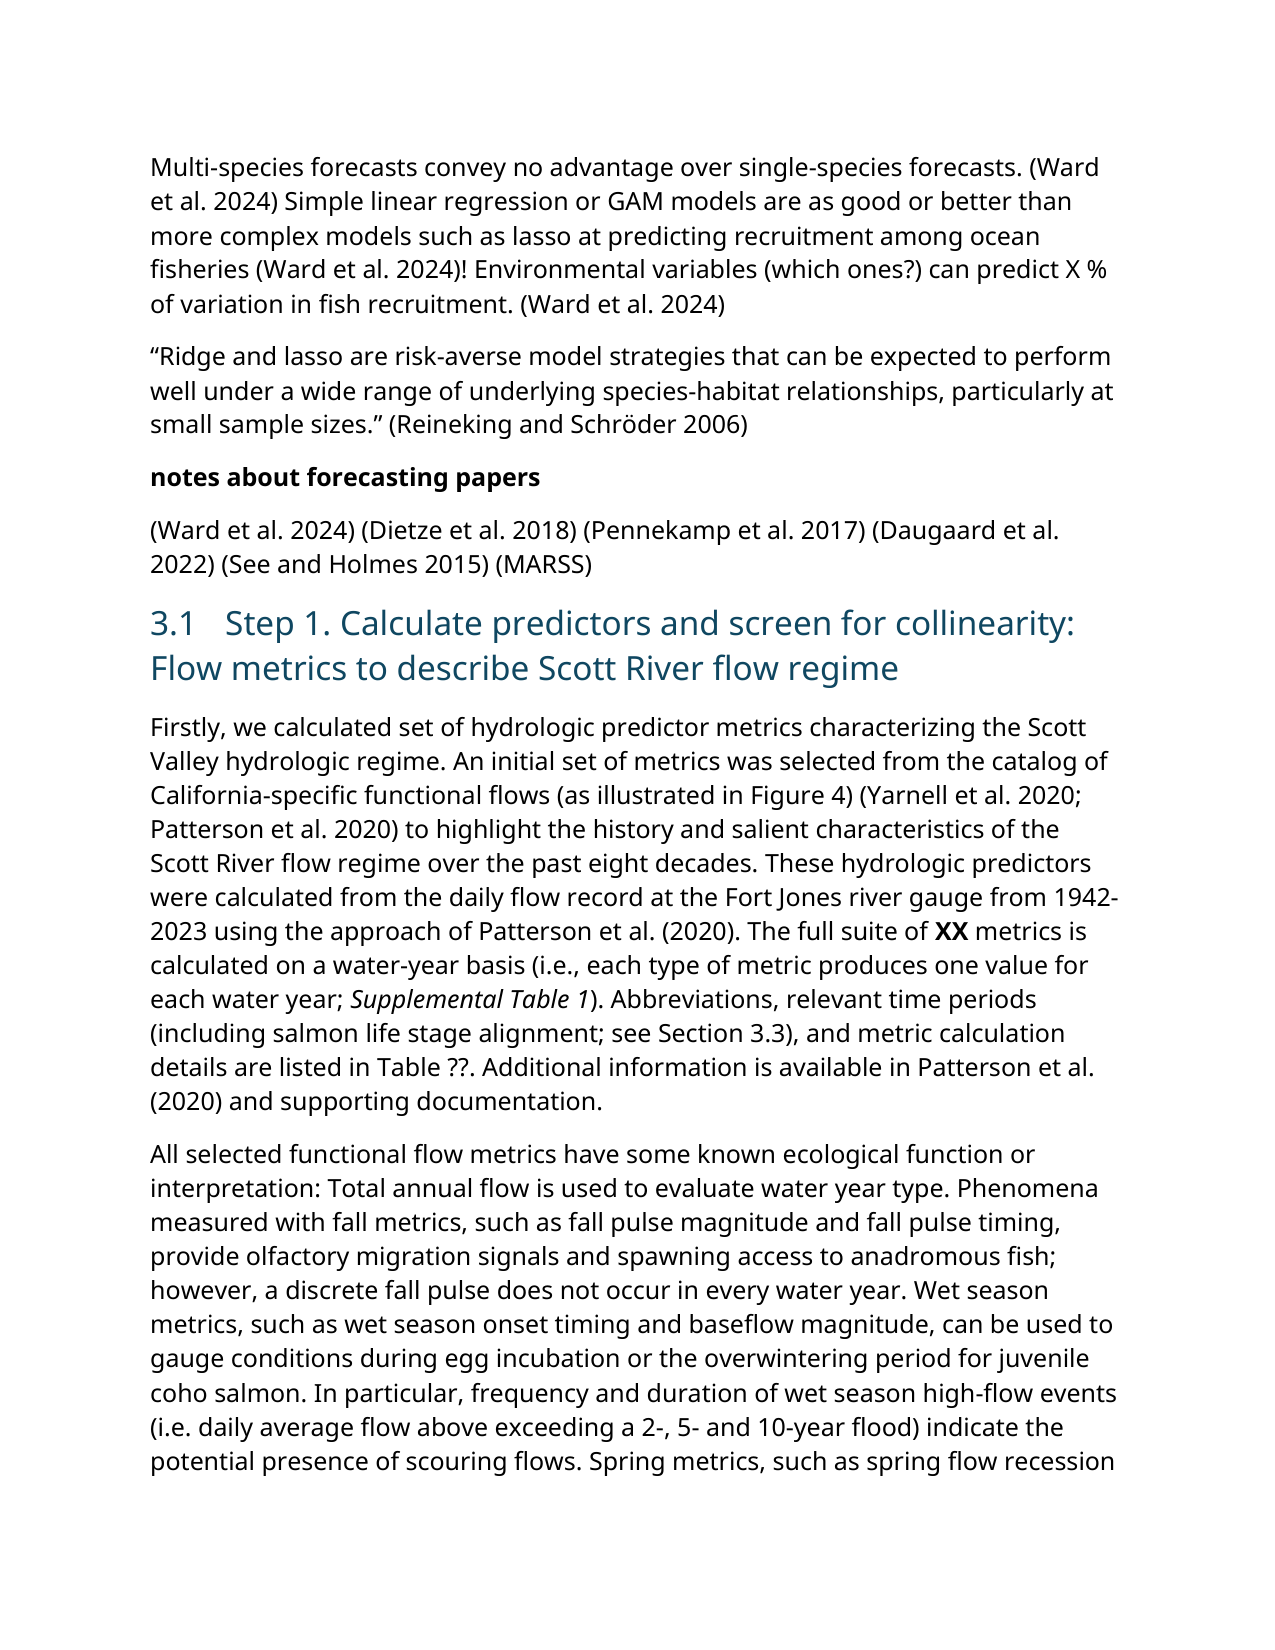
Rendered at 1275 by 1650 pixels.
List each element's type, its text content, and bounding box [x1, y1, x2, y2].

text (Ward et al. 2024) (Dietze et al. 2018) (Pennekamp et al. 2017) (Daugaard et al. 2022) (See and Holmes 2015) (MARSS) [150, 513, 1125, 581]
text notes about forecasting papers [150, 460, 1125, 494]
text Multi-species forecasts convey no advantage over single-species forecasts. (Ward et al. 2024) Simple linear regression or GAM models are as good or better than more complex models such as lasso at predicting recruitment among ocean fisheries (Ward et al. 2024)! Environmental variables (which ones?) can predict X % of variation in fish recruitment. (Ward et al. 2024) [150, 150, 1125, 320]
text Firstly, we calculated set of hydrologic predictor metrics characterizing the Scott Valley hydrologic regime. An initial set of metrics was selected from the catalog of California-specific functional flows (as illustrated in Figure 4) (Yarnell et al. 2020; Patterson et al. 2020) to highlight the history and salient characteristics of the Scott River flow regime over the past eight decades. These hydrologic predictors were calculated from the daily flow record at the Fort Jones river gauge from 1942-2023 using the approach of Patterson et al. (2020). The full suite of XX metrics is calculated on a water-year basis (i.e., each type of metric produces one value for each water year; Supplemental Table 1). Abbreviations, relevant time periods (including salmon life stage alignment; see Section 3.3), and metric calculation details are listed in Table ??. Additional information is available in Patterson et al. (2020) and supporting documentation. [150, 709, 1125, 1118]
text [150, 1137, 1125, 1477]
text “Ridge and lasso are risk-averse model strategies that can be expected to perform well under a wide range of underlying species-habitat relationships, particularly at small sample sizes.” (Reineking and Schröder 2006) [150, 339, 1125, 441]
subtitle 3.1 Step 1. Calculate predictors and screen for collinearity: Flow metrics to describe Scott River flow regime [150, 600, 1125, 691]
